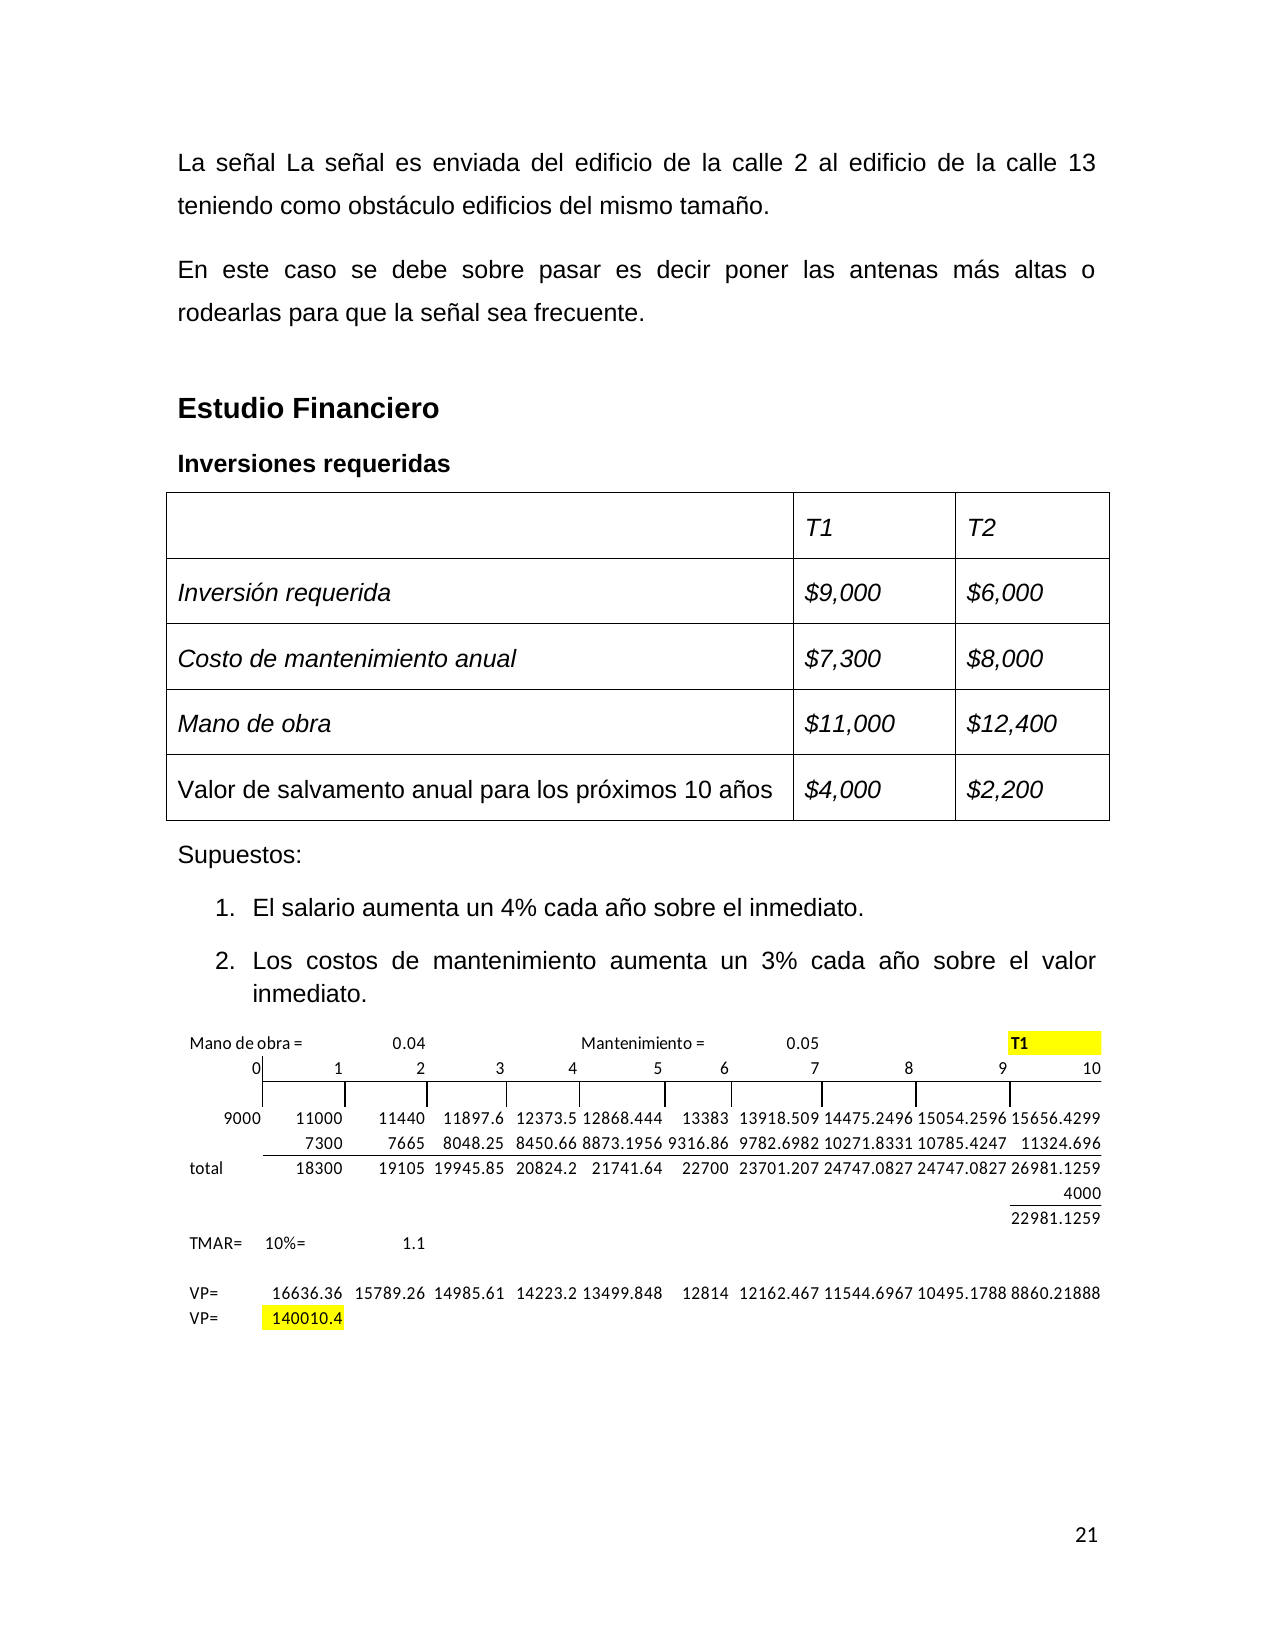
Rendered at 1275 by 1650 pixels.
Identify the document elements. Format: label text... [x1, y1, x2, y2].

text En este caso se debe sobre pasar es decir poner las antenas más altas o rodearlas para que la señal sea frecuente. [177, 255, 1098, 327]
table_cell $2,200 [956, 755, 1109, 820]
table_cell Costo de mantenimiento anual [167, 624, 793, 689]
table_header T1 [794, 493, 955, 558]
list Los costos de mantenimiento aumenta un 3% cada año sobre el valor inmediato. [215, 946, 1098, 1007]
table_cell $4,000 [794, 755, 955, 820]
table_header [167, 493, 793, 558]
text La señal La señal es enviada del edificio de la calle 2 al edificio de la calle 13 teniendo como obstáculo edificios del mismo tamaño. [177, 148, 1098, 219]
table_cell $6,000 [956, 559, 1109, 623]
table_cell Inversión requerida [167, 559, 793, 623]
table_cell Valor de salvamento anual para los próximos 10 años [167, 755, 793, 820]
table_cell Mano de obra [167, 690, 793, 754]
table_cell $7,300 [794, 624, 955, 689]
list El salario aumenta un 4% cada año sobre el inmediato. [215, 893, 1098, 922]
table_cell $8,000 [956, 624, 1109, 689]
table_cell $11,000 [794, 690, 955, 754]
subtitle Estudio Financiero [177, 391, 1098, 424]
table_header T2 [956, 493, 1109, 558]
table_cell $12,400 [956, 690, 1109, 754]
text Supuestos: [177, 840, 1098, 869]
text Inversiones requeridas [177, 449, 1098, 478]
table_cell $9,000 [794, 559, 955, 623]
